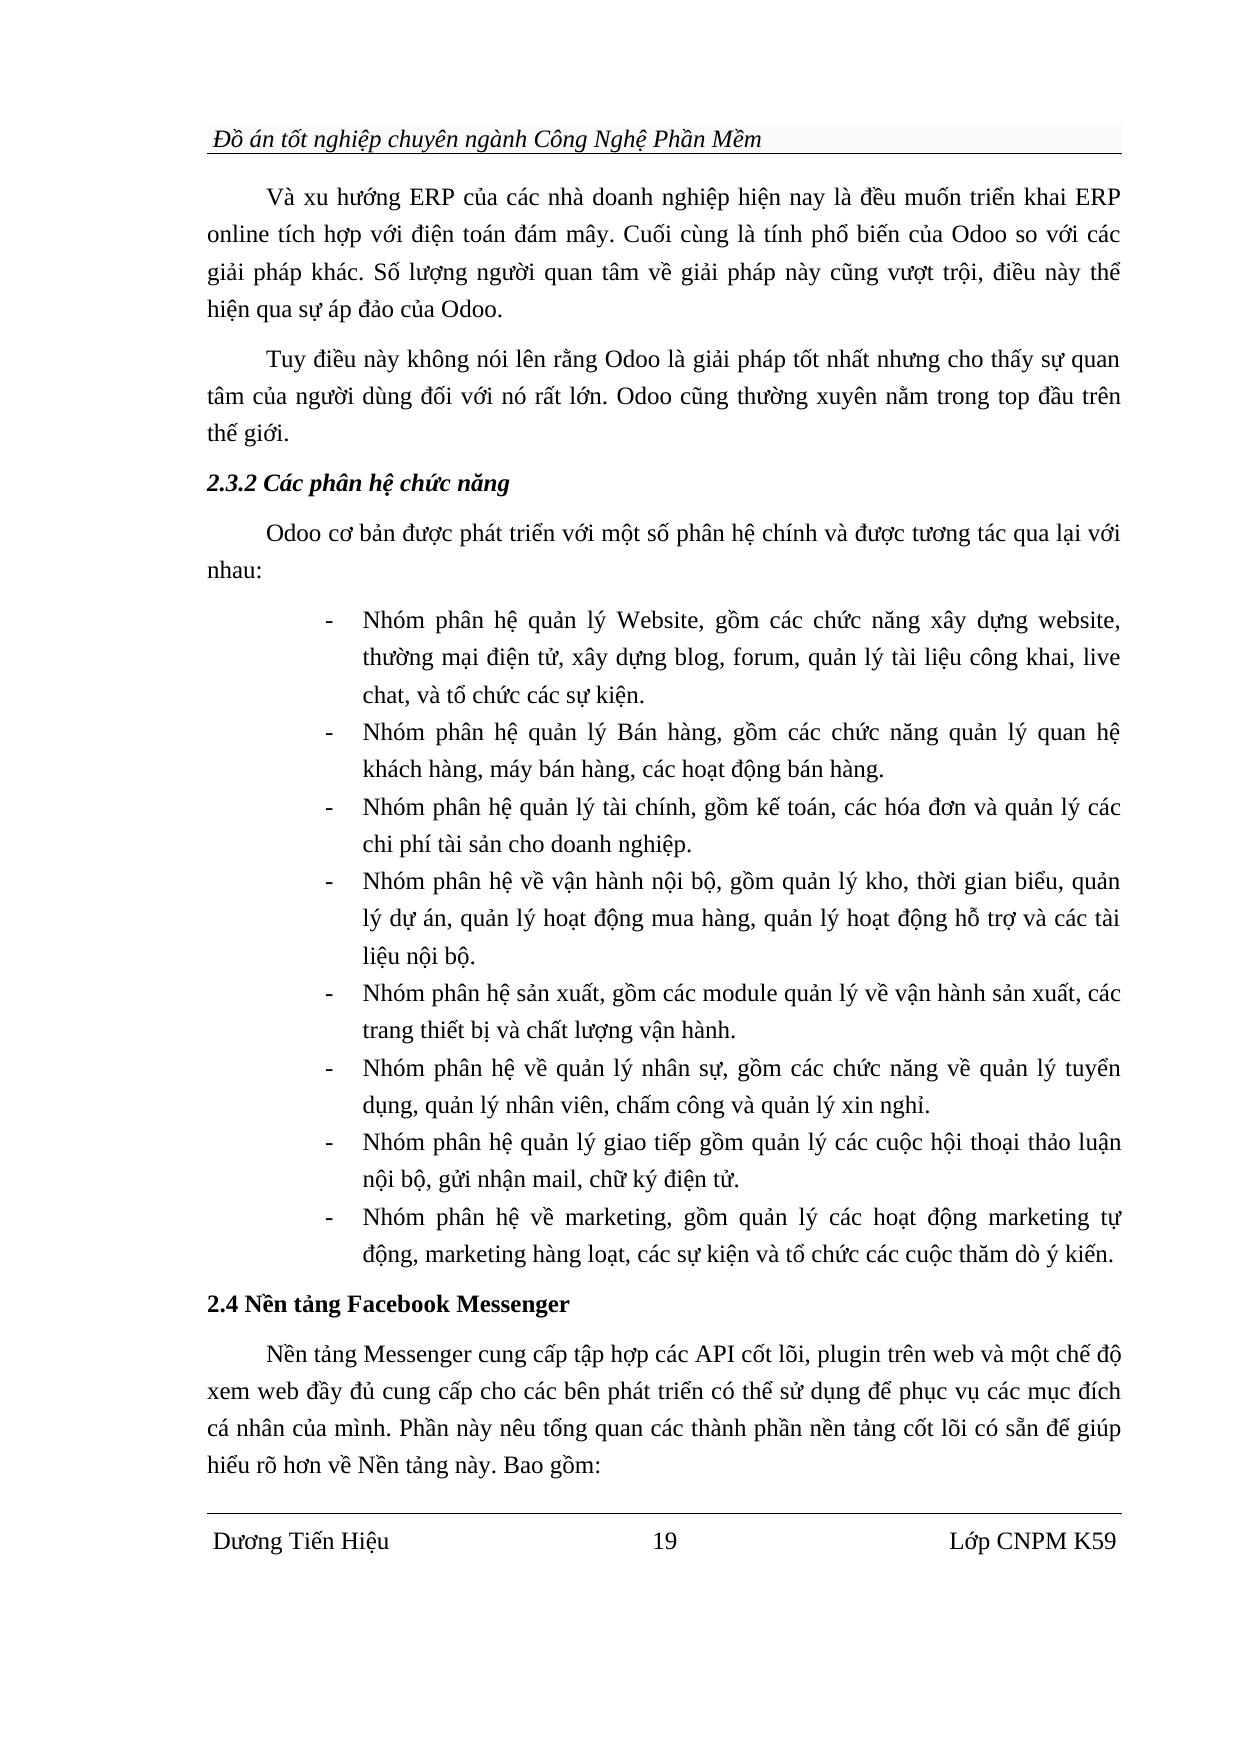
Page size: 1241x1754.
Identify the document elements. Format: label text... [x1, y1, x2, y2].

text Và xu hướng ERP của các nhà doanh nghiệp hiện nay là đều muốn triển khai ERP online tích hợp với điện toán đám mây. Cuối cùng là tính phổ biến của Odoo so với các giải pháp khác. Số lượng người quan tâm về giải pháp này cũng vượt trội, điều này thể hiện qua sự áp đảo của Odoo. [207, 182, 1122, 323]
text Odoo cơ bản được phát triển với một số phân hệ chính và được tương tác qua lại với nhau: [207, 518, 1122, 584]
subtitle Các phân hệ chức năng [207, 468, 1122, 497]
subtitle Nền tảng Facebook Messenger [207, 1289, 1122, 1318]
text Tuy điều này không nói lên rằng Odoo là giải pháp tốt nhất nhưng cho thấy sự quan tâm của người dùng đối với nó rất lớn. Odoo cũng thường xuyên nằm trong top đầu trên thế giới. [207, 344, 1122, 447]
list Nhóm phân hệ quản lý Bán hàng, gồm các chức năng quản lý quan hệ khách hàng, máy bán hàng, các hoạt động bán hàng. [325, 717, 1122, 783]
text Nền tảng Messenger cung cấp tập hợp các API cốt lõi, plugin trên web và một chế độ xem web đầy đủ cung cấp cho các bên phát triển có thể sử dụng để phục vụ các mục đích cá nhân của mình. Phần này nêu tổng quan các thành phần nền tảng cốt lõi có sẵn để giúp hiểu rõ hơn về Nền tảng này. Bao gồm: [207, 1339, 1122, 1479]
list Nhóm phân hệ quản lý tài chính, gồm kế toán, các hóa đơn và quản lý các chi phí tài sản cho doanh nghiệp. [325, 792, 1122, 858]
list Nhóm phân hệ quản lý Website, gồm các chức năng xây dựng website, thường mại điện tử, xây dựng blog, forum, quản lý tài liệu công khai, live chat, và tổ chức các sự kiện. [325, 605, 1122, 708]
list Nhóm phân hệ về marketing, gồm quản lý các hoạt động marketing tự động, marketing hàng loạt, các sự kiện và tổ chức các cuộc thăm dò ý kiến. [325, 1202, 1122, 1268]
list Nhóm phân hệ quản lý giao tiếp gồm quản lý các cuộc hội thoại thảo luận nội bộ, gửi nhận mail, chữ ký điện tử. [325, 1127, 1122, 1193]
list Nhóm phân hệ về quản lý nhân sự, gồm các chức năng về quản lý tuyển dụng, quản lý nhân viên, chấm công và quản lý xin nghỉ. [325, 1053, 1122, 1119]
list Nhóm phân hệ sản xuất, gồm các module quản lý về vận hành sản xuất, các trang thiết bị và chất lượng vận hành. [325, 978, 1122, 1044]
list Nhóm phân hệ về vận hành nội bộ, gồm quản lý kho, thời gian biểu, quản lý dự án, quản lý hoạt động mua hàng, quản lý hoạt động hỗ trợ và các tài liệu nội bộ. [325, 866, 1122, 969]
